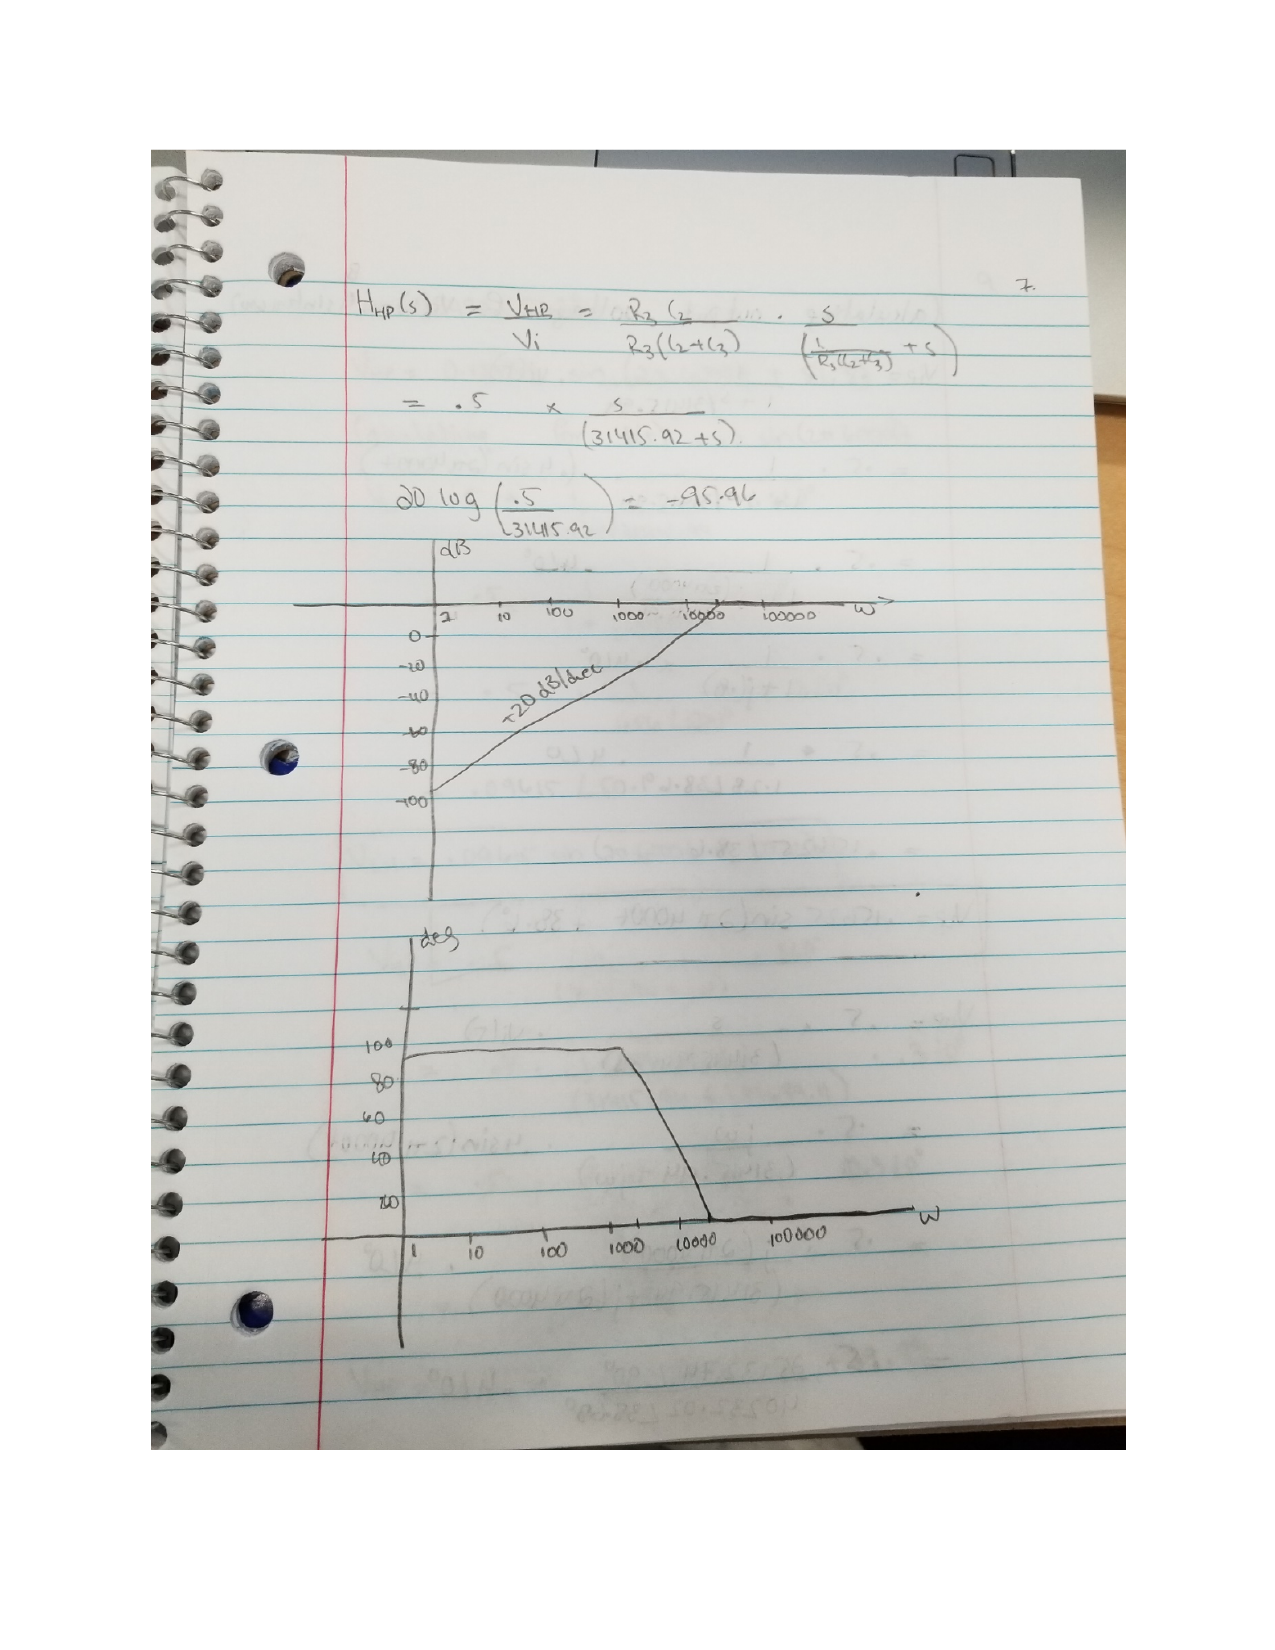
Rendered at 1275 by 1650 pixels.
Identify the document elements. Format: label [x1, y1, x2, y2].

picture [152, 151, 1126, 1448]
